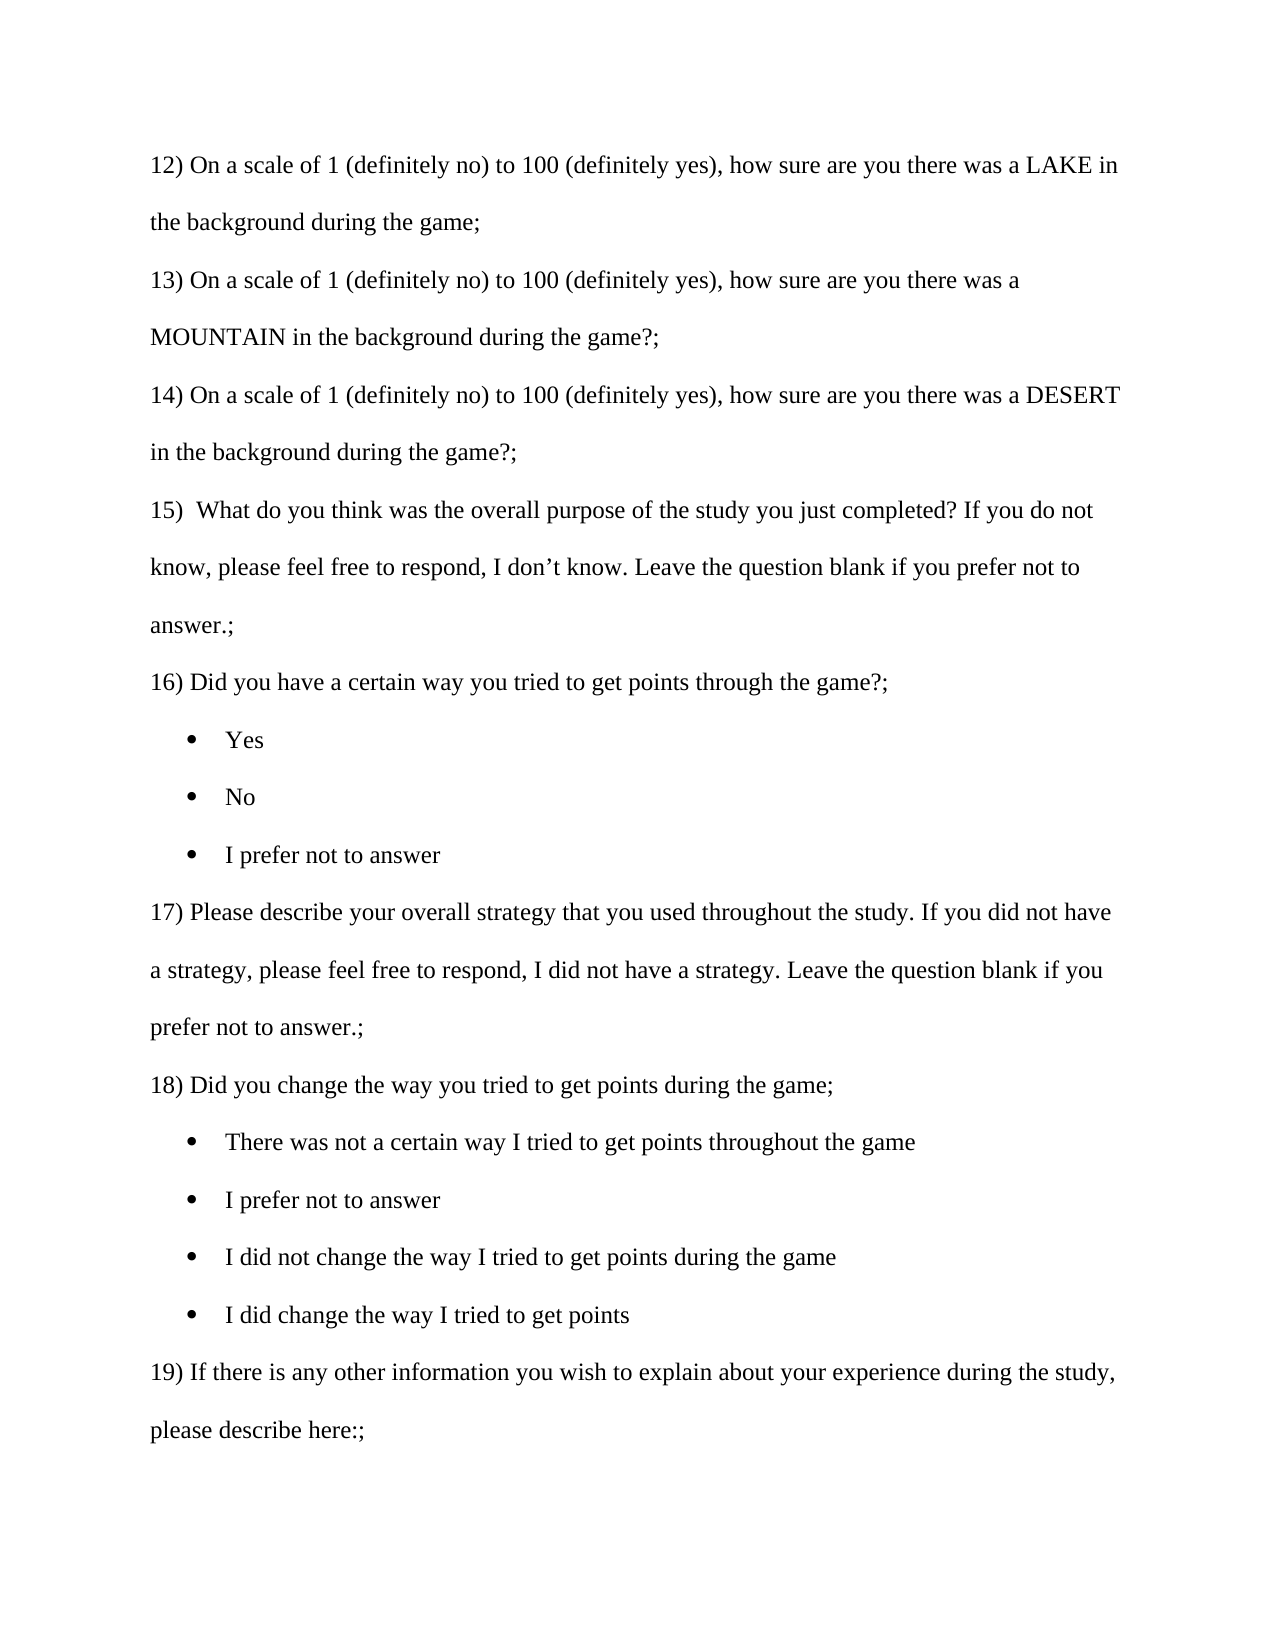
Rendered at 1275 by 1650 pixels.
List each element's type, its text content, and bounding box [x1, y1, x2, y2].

text 12) On a scale of 1 (definitely no) to 100 (definitely yes), how sure are you there was a LAKE in the background during the game; [150, 150, 1125, 236]
list I did change the way I tried to get points [187, 1300, 1125, 1329]
list No [187, 782, 1125, 811]
text 13) On a scale of 1 (definitely no) to 100 (definitely yes), how sure are you there was a MOUNTAIN in the background during the game?; [150, 265, 1125, 351]
text 18) Did you change the way you tried to get points during the game; [150, 1070, 1125, 1099]
text 17) Please describe your overall strategy that you used throughout the study. If you did not have a strategy, please feel free to respond, I did not have a strategy. Leave the question blank if you prefer not to answer.; [150, 897, 1125, 1041]
text 19) If there is any other information you wish to explain about your experience during the study, please describe here:; [150, 1357, 1125, 1444]
list I prefer not to answer [187, 1185, 1125, 1214]
list I prefer not to answer [187, 840, 1125, 869]
list I did not change the way I tried to get points during the game [187, 1242, 1125, 1271]
text 14) On a scale of 1 (definitely no) to 100 (definitely yes), how sure are you there was a DESERT in the background during the game?; [150, 380, 1125, 466]
list There was not a certain way I tried to get points throughout the game [187, 1127, 1125, 1156]
text 16) Did you have a certain way you tried to get points through the game?; [150, 667, 1125, 696]
text 15) What do you think was the overall purpose of the study you just completed? If you do not know, please feel free to respond, I don’t know. Leave the question blank if you prefer not to answer.; [150, 495, 1125, 639]
list Yes [187, 725, 1125, 754]
